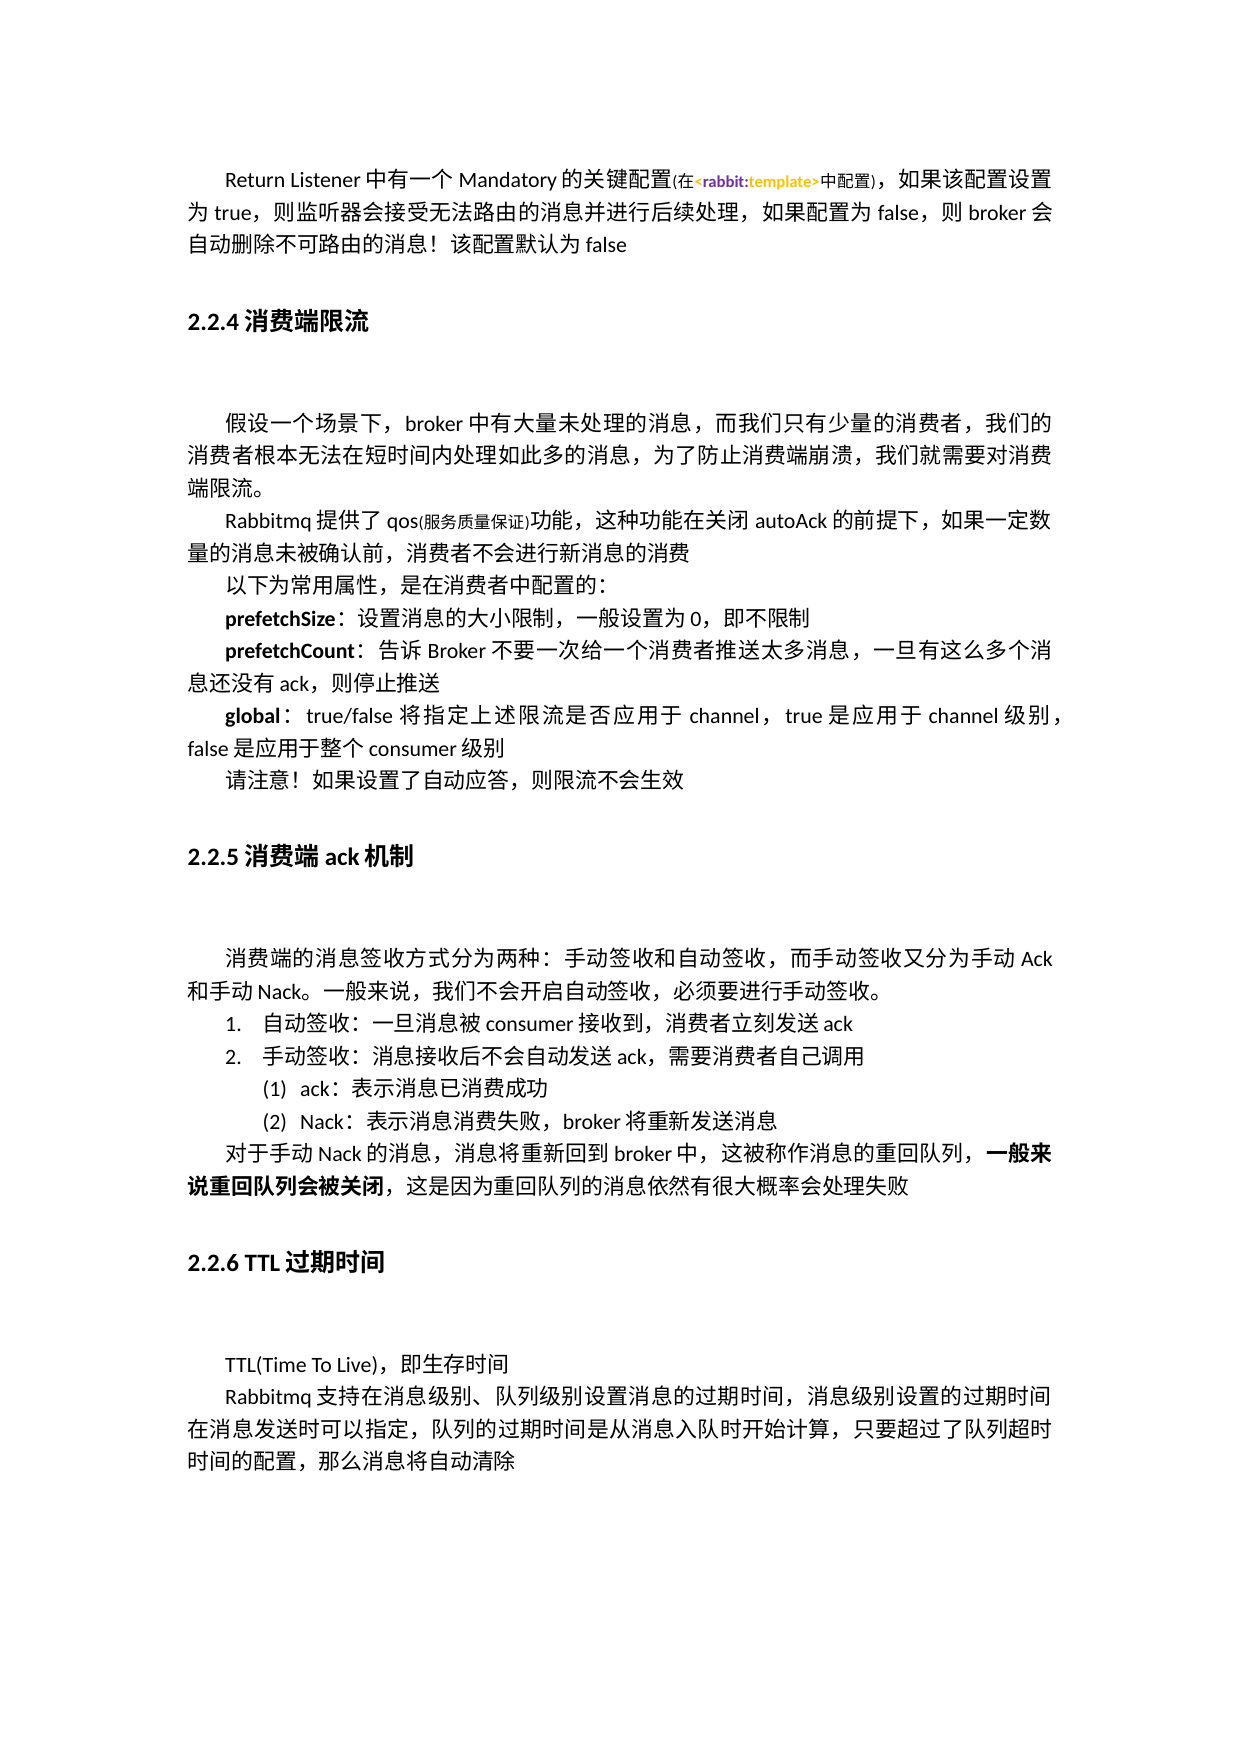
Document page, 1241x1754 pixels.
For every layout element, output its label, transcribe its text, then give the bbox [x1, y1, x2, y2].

text Return Listener中有一个Mandatory的关键配置(在<rabbit:template>中配置)，如果该配置设置为true，则监听器会接受无法路由的消息并进行后续处理，如果配置为false，则broker会自动删除不可路由的消息！该配置默认为false [187, 162, 1053, 259]
subtitle 2.2.5 消费端ack机制 [187, 822, 1053, 887]
text 对于手动Nack的消息，消息将重新回到broker中，这被称作消息的重回队列，一般来说重回队列会被关闭，这是因为重回队列的消息依然有很大概率会处理失败 [187, 1136, 1053, 1201]
text prefetchCount：告诉Broker不要一次给一个消费者推送太多消息，一旦有这么多个消息还没有ack，则停止推送 [187, 633, 1053, 698]
text 假设一个场景下，broker中有大量未处理的消息，而我们只有少量的消费者，我们的消费者根本无法在短时间内处理如此多的消息，为了防止消费端崩溃，我们就需要对消费端限流。 [187, 405, 1053, 503]
text 消费端的消息签收方式分为两种：手动签收和自动签收，而手动签收又分为手动Ack和手动Nack。一般来说，我们不会开启自动签收，必须要进行手动签收。 [187, 941, 1053, 1006]
text global：true/false将指定上述限流是否应用于channel，true是应用于channel级别，false是应用于整个consumer级别 [187, 698, 1053, 763]
text prefetchSize：设置消息的大小限制，一般设置为0，即不限制 [187, 600, 1053, 633]
list Nack：表示消息消费失败，broker将重新发送消息 [262, 1103, 1053, 1136]
list 手动签收：消息接收后不会自动发送ack，需要消费者自己调用 [225, 1038, 1053, 1071]
subtitle 2.2.6 TTL过期时间 [187, 1228, 1053, 1293]
list ack：表示消息已消费成功 [262, 1071, 1053, 1103]
text 请注意！如果设置了自动应答，则限流不会生效 [187, 763, 1053, 795]
text Rabbitmq提供了qos(服务质量保证)功能，这种功能在关闭autoAck的前提下，如果一定数量的消息未被确认前，消费者不会进行新消息的消费 [187, 503, 1053, 568]
text TTL(Time To Live)，即生存时间 [187, 1346, 1053, 1379]
text 以下为常用属性，是在消费者中配置的： [187, 568, 1053, 600]
list 自动签收：一旦消息被consumer接收到，消费者立刻发送ack [225, 1006, 1053, 1038]
subtitle 2.2.4 消费端限流 [187, 287, 1053, 352]
text Rabbitmq支持在消息级别、队列级别设置消息的过期时间，消息级别设置的过期时间在消息发送时可以指定，队列的过期时间是从消息入队时开始计算，只要超过了队列超时时间的配置，那么消息将自动清除 [187, 1379, 1053, 1476]
